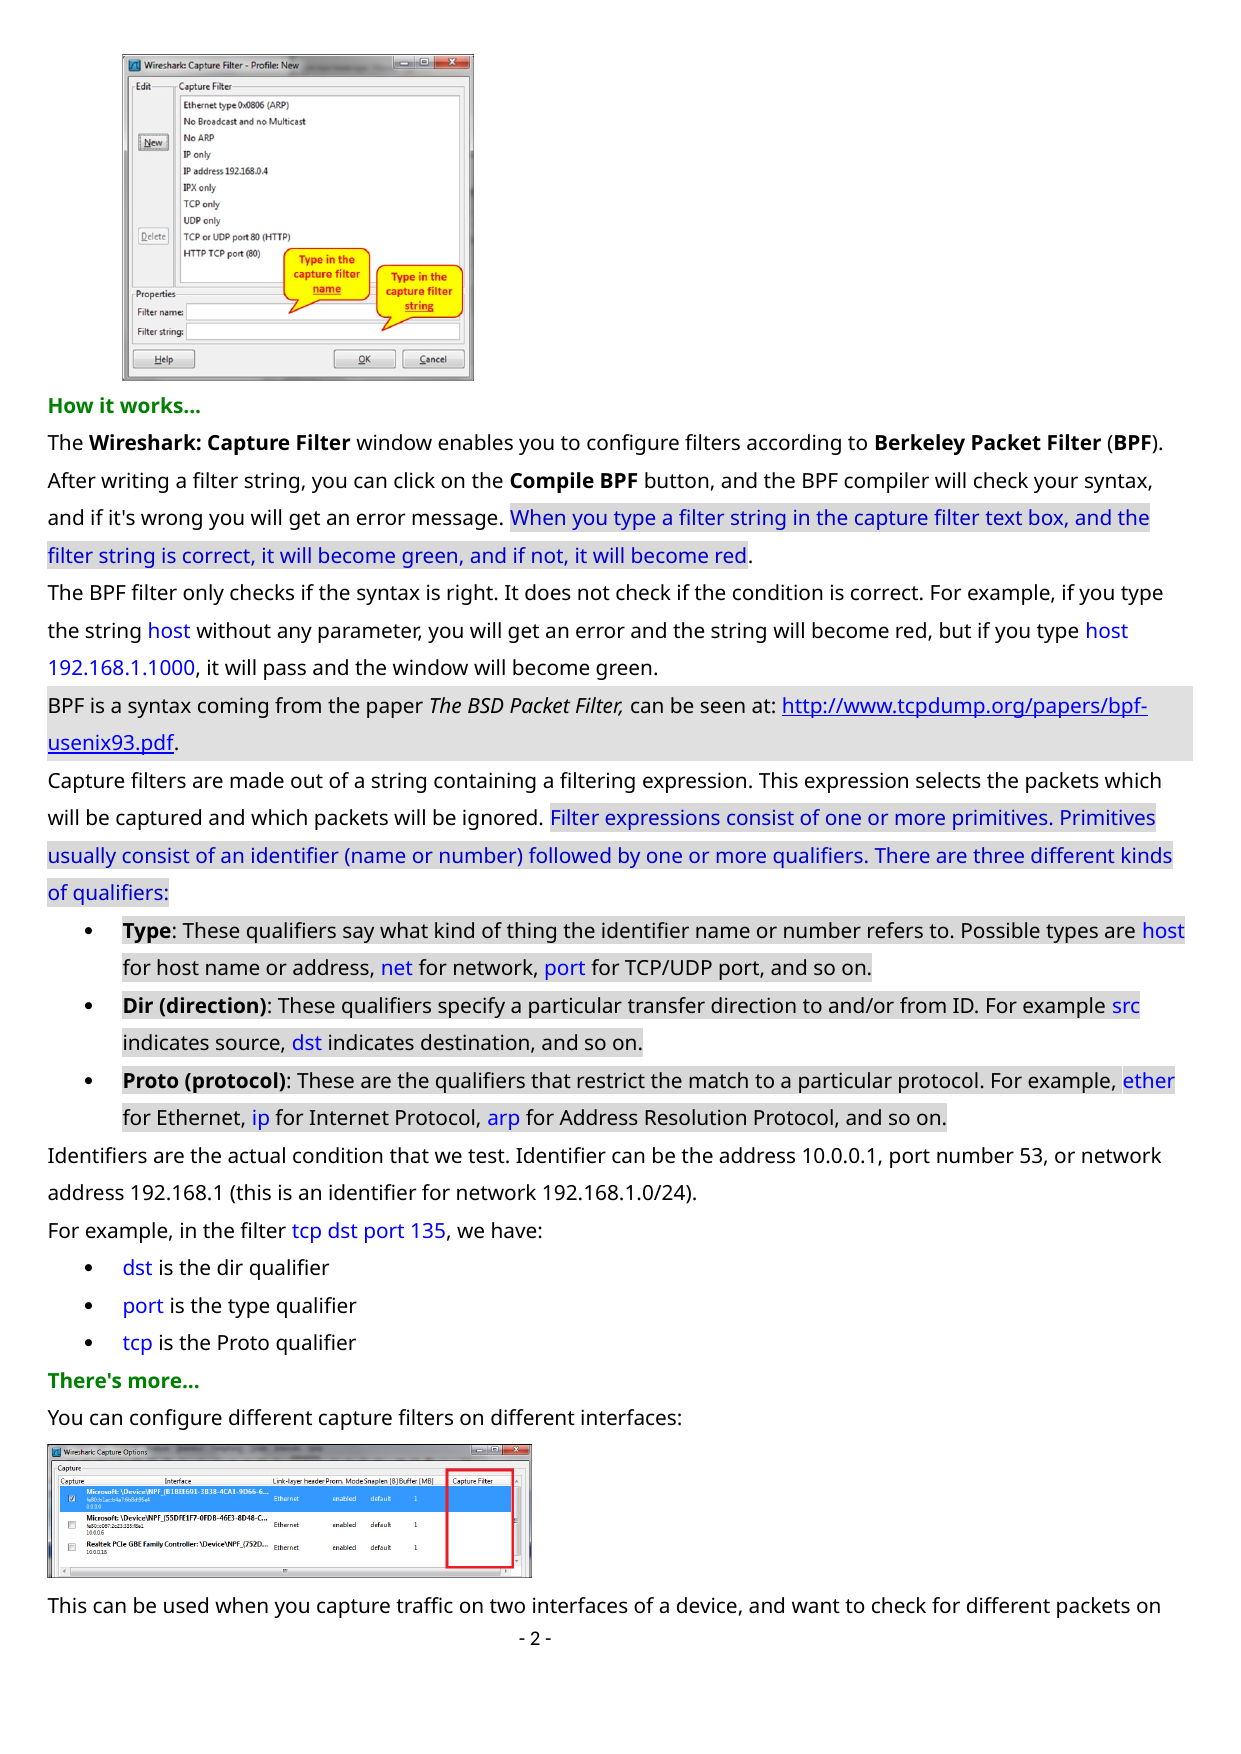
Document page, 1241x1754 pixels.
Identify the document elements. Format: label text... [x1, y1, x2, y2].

text For example, in the filter tcp dst port 135, we have: [47, 1211, 1193, 1249]
text The Wireshark: Capture Filter window enables you to configure filters according to Berkeley Packet Filter (BPF). After writing a filter string, you can click on the Compile BPF button, and the BPF compiler will check your syntax, and if it's wrong you will get an error message. When you type a filter string in the capture filter text box, and the filter string is correct, it will become green, and if not, it will become red. [47, 424, 1193, 574]
list port is the type qualifier [85, 1286, 1193, 1324]
text The BPF filter only checks if the syntax is right. It does not check if the condition is correct. For example, if you type the string host without any parameter, you will get an error and the string will become red, but if you type host 192.168.1.1000, it will pass and the window will become green. [47, 574, 1193, 686]
text Capture filters are made out of a string containing a filtering expression. This expression selects the packets which will be captured and which packets will be ignored. Filter expressions consist of one or more primitives. Primitives usually consist of an identifier (name or number) followed by one or more qualifiers. There are three different kinds of qualifiers: [47, 761, 1193, 911]
list Proto (protocol): These are the qualifiers that restrict the match to a particular protocol. For example, ether for Ethernet, ip for Internet Protocol, arp for Address Resolution Protocol, and so on. [85, 1061, 1193, 1136]
list dst is the dir qualifier [85, 1249, 1193, 1286]
list Type: These qualifiers say what kind of thing the identifier name or number refers to. Possible types are host for host name or address, net for network, port for TCP/UDP port, and so on. [85, 911, 1193, 986]
text BPF is a syntax coming from the paper The BSD Packet Filter, can be seen at: http://www.tcpdump.org/papers/bpf-usenix93.pdf. [47, 686, 1193, 761]
text Identifiers are the actual condition that we test. Identifier can be the address 10.0.0.1, port number 53, or network address 192.168.1 (this is an identifier for network 192.168.1.0/24). [47, 1136, 1193, 1211]
list tcp is the Proto qualifier [85, 1324, 1193, 1361]
picture [122, 54, 474, 381]
list Dir (direction): These qualifiers specify a particular transfer direction to and/or from ID. For example src indicates source, dst indicates destination, and so on. [85, 986, 1193, 1061]
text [47, 1586, 1193, 1624]
text There's more... [47, 1361, 1193, 1399]
text You can configure different capture filters on different interfaces: [47, 1399, 1193, 1436]
text How it works... [47, 386, 1193, 424]
picture [47, 1444, 532, 1578]
